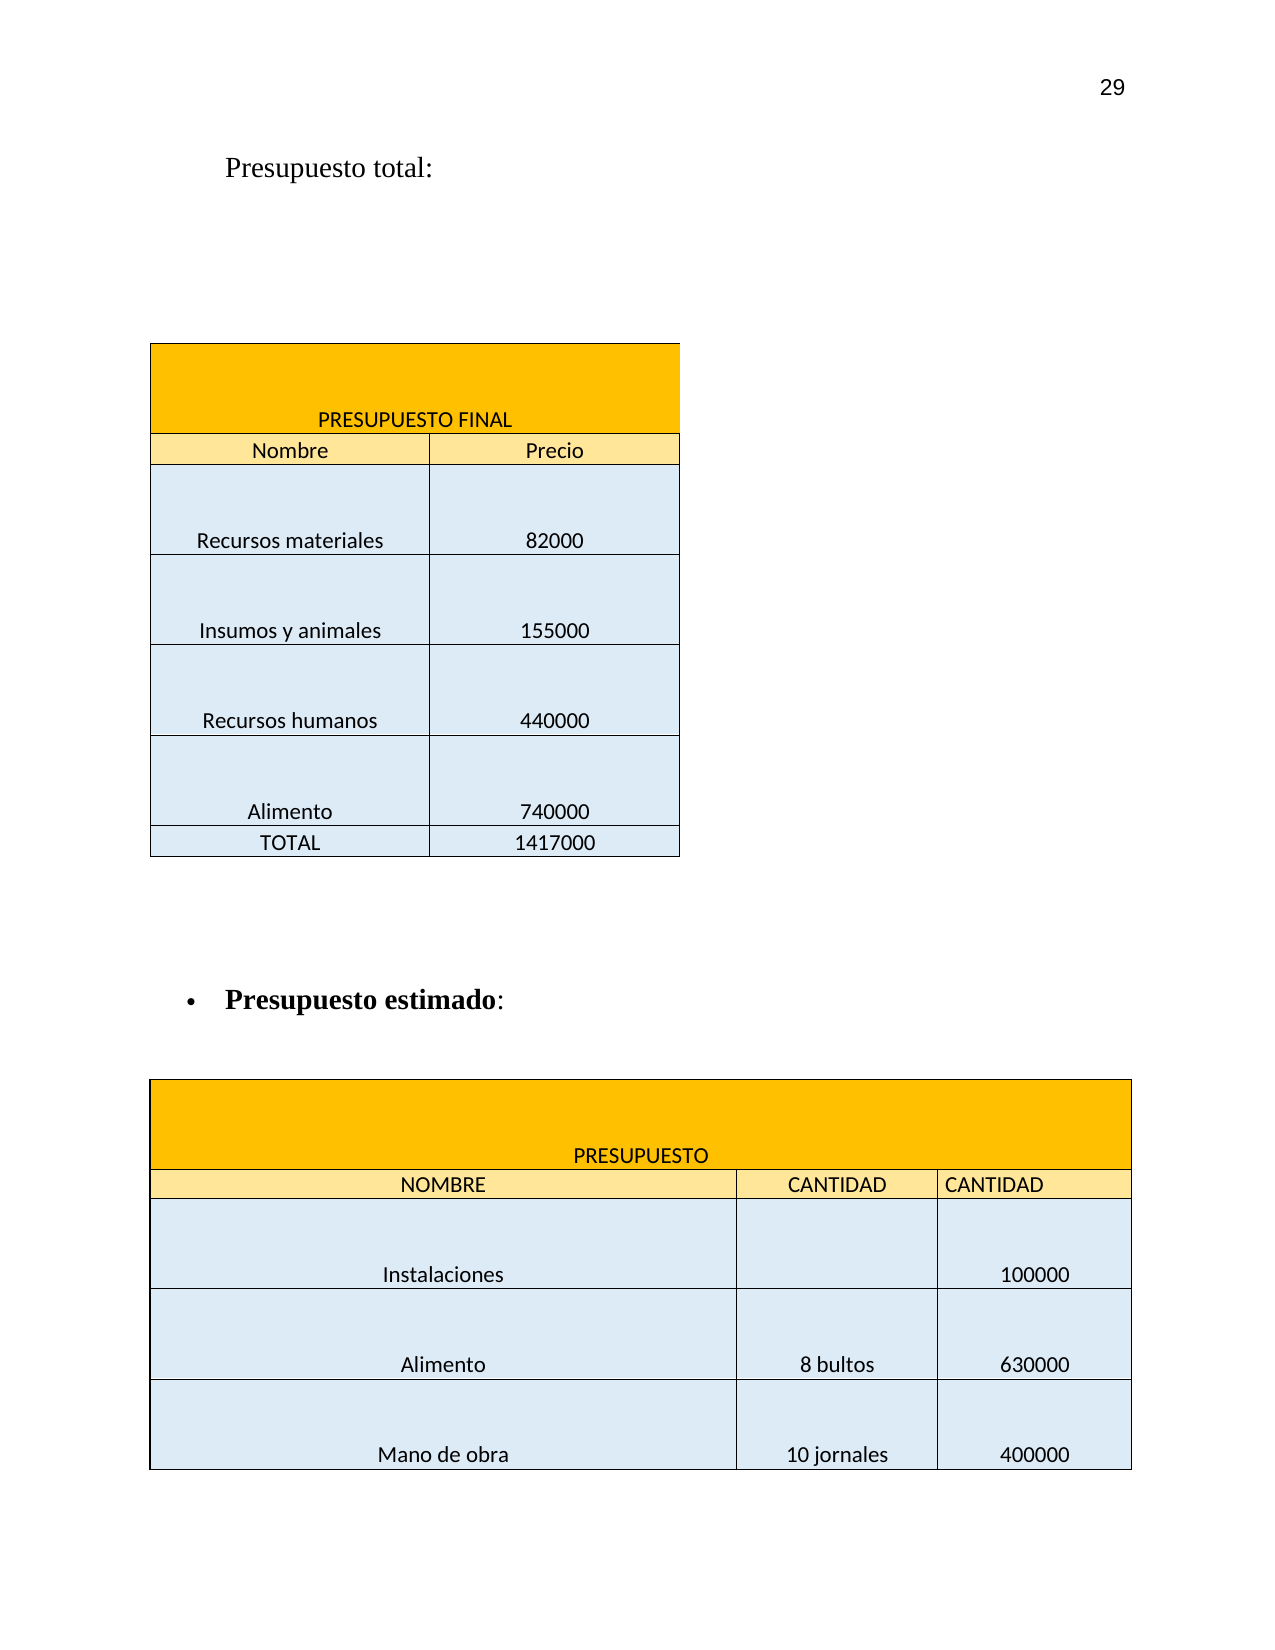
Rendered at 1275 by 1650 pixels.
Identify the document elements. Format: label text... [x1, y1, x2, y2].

table_cell 440000 [430, 645, 679, 734]
table_header PRESUPUESTO [151, 1080, 1131, 1169]
table_cell CANTIDAD [938, 1170, 1131, 1198]
table_cell 740000 [430, 736, 679, 825]
table_cell 1417000 [430, 826, 679, 856]
table_cell Instalaciones [151, 1199, 736, 1288]
table_cell 630000 [938, 1289, 1131, 1378]
table_cell 8 bultos [737, 1289, 937, 1378]
text Presupuesto total: [225, 150, 1125, 183]
table_cell 10 jornales [737, 1380, 937, 1469]
table_cell 82000 [430, 465, 679, 554]
table_cell Insumos y animales [151, 555, 429, 644]
table_cell NOMBRE [151, 1170, 736, 1198]
list Presupuesto estimado: [187, 982, 1125, 1016]
table_header PRESUPUESTO FINAL [151, 344, 680, 433]
table_cell 100000 [938, 1199, 1131, 1288]
table_cell 400000 [938, 1380, 1131, 1469]
table_cell Recursos materiales [151, 465, 429, 554]
table_cell CANTIDAD [737, 1170, 937, 1198]
table_cell TOTAL [151, 826, 429, 856]
table_cell 155000 [430, 555, 679, 644]
table_cell [737, 1199, 937, 1288]
table_cell Nombre [151, 434, 429, 464]
table_cell Precio [430, 434, 679, 464]
table_cell Recursos humanos [151, 645, 429, 734]
table_cell Mano de obra [151, 1380, 736, 1469]
table_cell Alimento [151, 1289, 736, 1378]
table_cell Alimento [151, 736, 429, 825]
